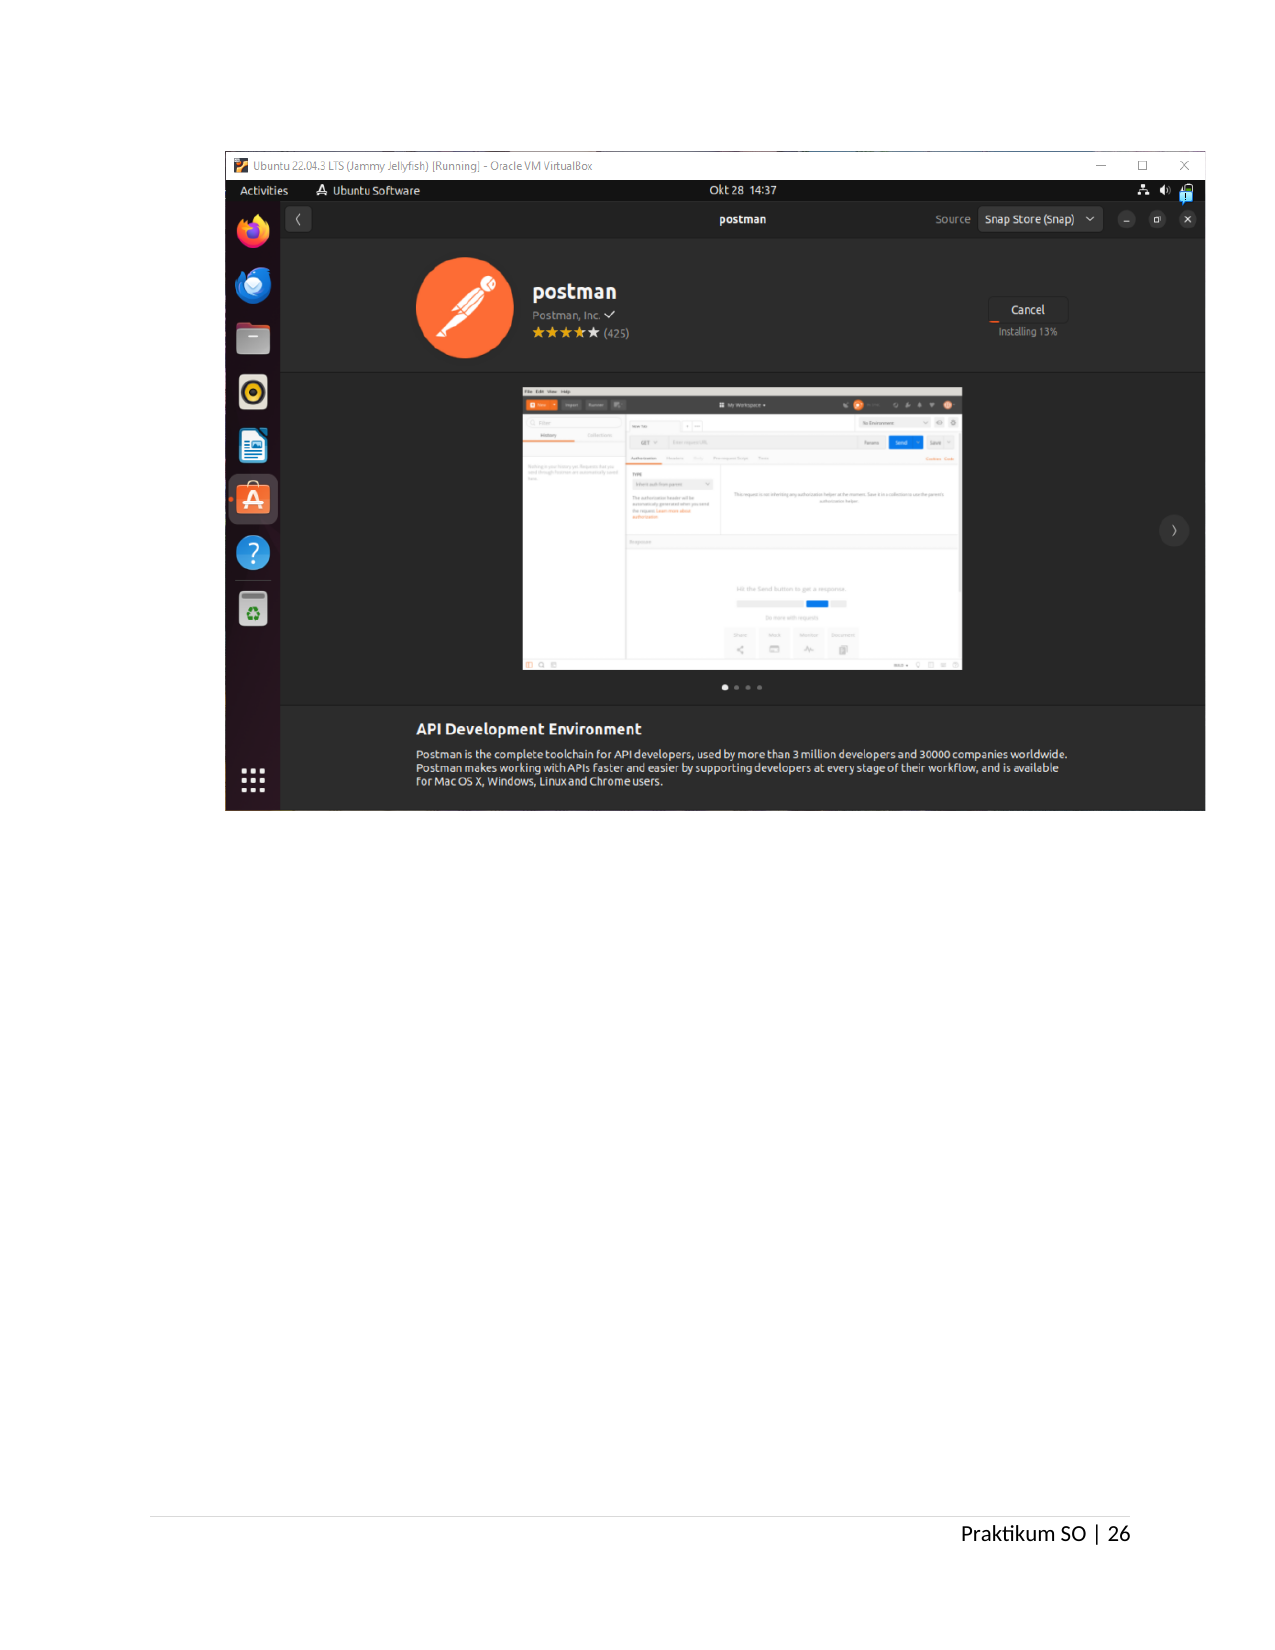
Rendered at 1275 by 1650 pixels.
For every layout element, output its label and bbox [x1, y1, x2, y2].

picture [225, 151, 1206, 811]
